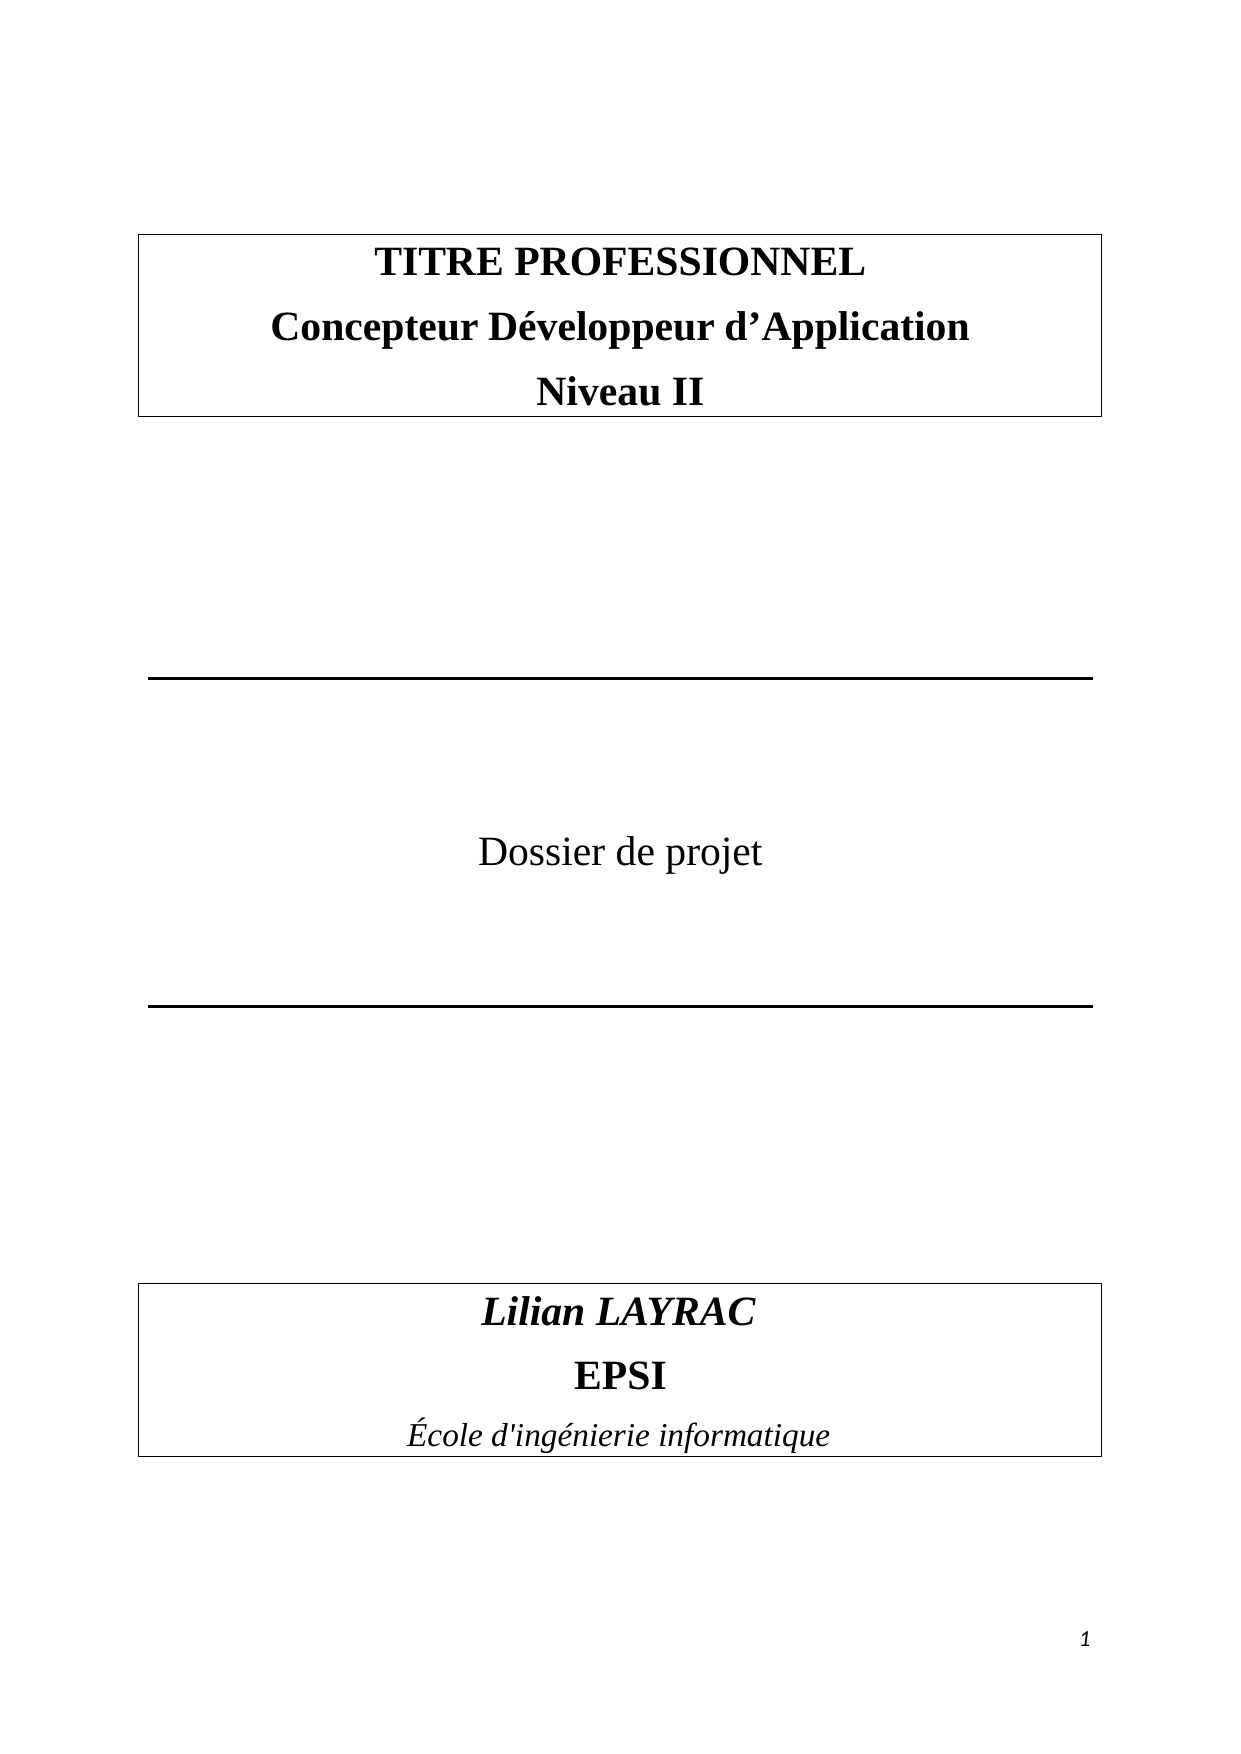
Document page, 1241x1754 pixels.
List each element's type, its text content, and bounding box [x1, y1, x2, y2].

text EPSI [139, 1348, 1101, 1399]
text Niveau II [139, 363, 1101, 416]
text Lilian LAYRAC [139, 1284, 1101, 1334]
text TITRE PROFESSIONNEL [139, 235, 1101, 285]
text Dossier de projet [148, 826, 1093, 874]
text Concepteur Développeur d’Application [139, 298, 1101, 349]
text École d'ingénierie informatique [139, 1412, 1101, 1456]
